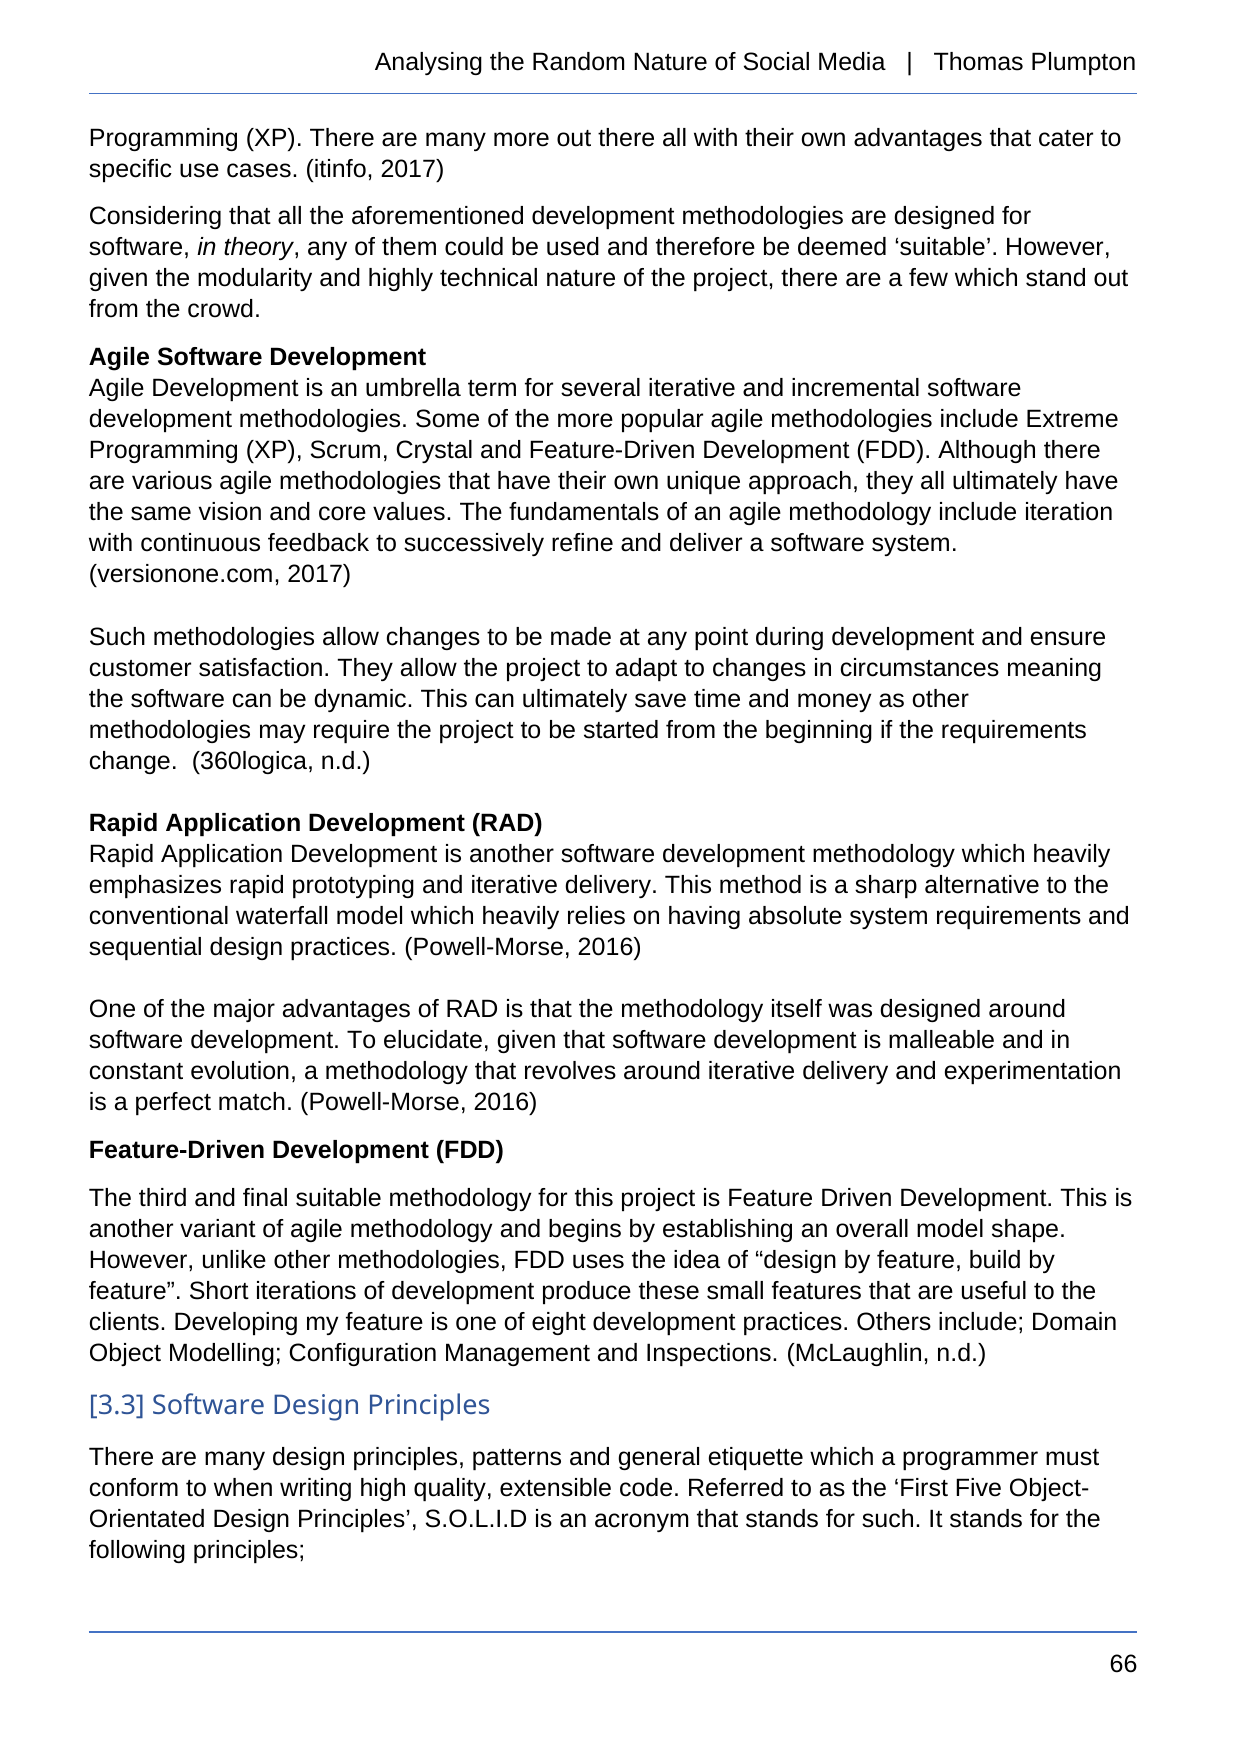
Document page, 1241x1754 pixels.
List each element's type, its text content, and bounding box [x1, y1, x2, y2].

list Agile Software Development [89, 342, 1137, 371]
text There are many design principles, patterns and general etiquette which a programmer must conform to when writing high quality, extensible code. Referred to as the ‘First Five Object-Orientated Design Principles’, S.O.L.I.D is an acronym that stands for such. It stands for the following principles; [89, 1442, 1137, 1564]
text Feature-Driven Development (FDD) [89, 1135, 1137, 1163]
list Such methodologies allow changes to be made at any point during development and ensure customer satisfaction. They allow the project to adapt to changes in circumstances meaning the software can be dynamic. This can ultimately save time and money as other methodologies may require the project to be started from the beginning if the requirements change. [89, 621, 1137, 774]
list Rapid Application Development is another software development methodology which heavily emphasizes rapid prototyping and iterative delivery. This method is a sharp alternative to the conventional waterfall model which heavily relies on having absolute system requirements and sequential design practices. [89, 839, 1137, 961]
text The third and final suitable methodology for this project is Feature Driven Development. This is another variant of agile methodology and begins by establishing an overall model shape. However, unlike other methodologies, FDD uses the idea of “design by feature, build by feature”. Short iterations of development produce these small features that are useful to the clients. Developing my feature is one of eight development practices. Others include; Domain Object Modelling; Configuration Management and Inspections. [89, 1182, 1137, 1366]
list Agile Development is an umbrella term for several iterative and incremental software development methodologies. Some of the more popular agile methodologies include Extreme Programming (XP), Scrum, Crystal and Feature-Driven Development (FDD). Although there are various agile methodologies that have their own unique approach, they all ultimately have the same vision and core values. The fundamentals of an agile methodology include iteration with continuous feedback to successively refine and deliver a software system. [89, 373, 1137, 588]
list Rapid Application Development (RAD) [89, 808, 1137, 836]
text [3.3] Software Design Principles [89, 1385, 1137, 1422]
list One of the major advantages of RAD is that the methodology itself was designed around software development. To elucidate, given that software development is malleable and in constant evolution, a methodology that revolves around iterative delivery and experimentation is a perfect match. [89, 994, 1137, 1116]
text Considering that all the aforementioned development methodologies are designed for software, in theory, any of them could be used and therefore be deemed ‘suitable’. However, given the modularity and highly technical nature of the project, there are a few which stand out from the crowd. [89, 201, 1137, 323]
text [89, 122, 1137, 182]
